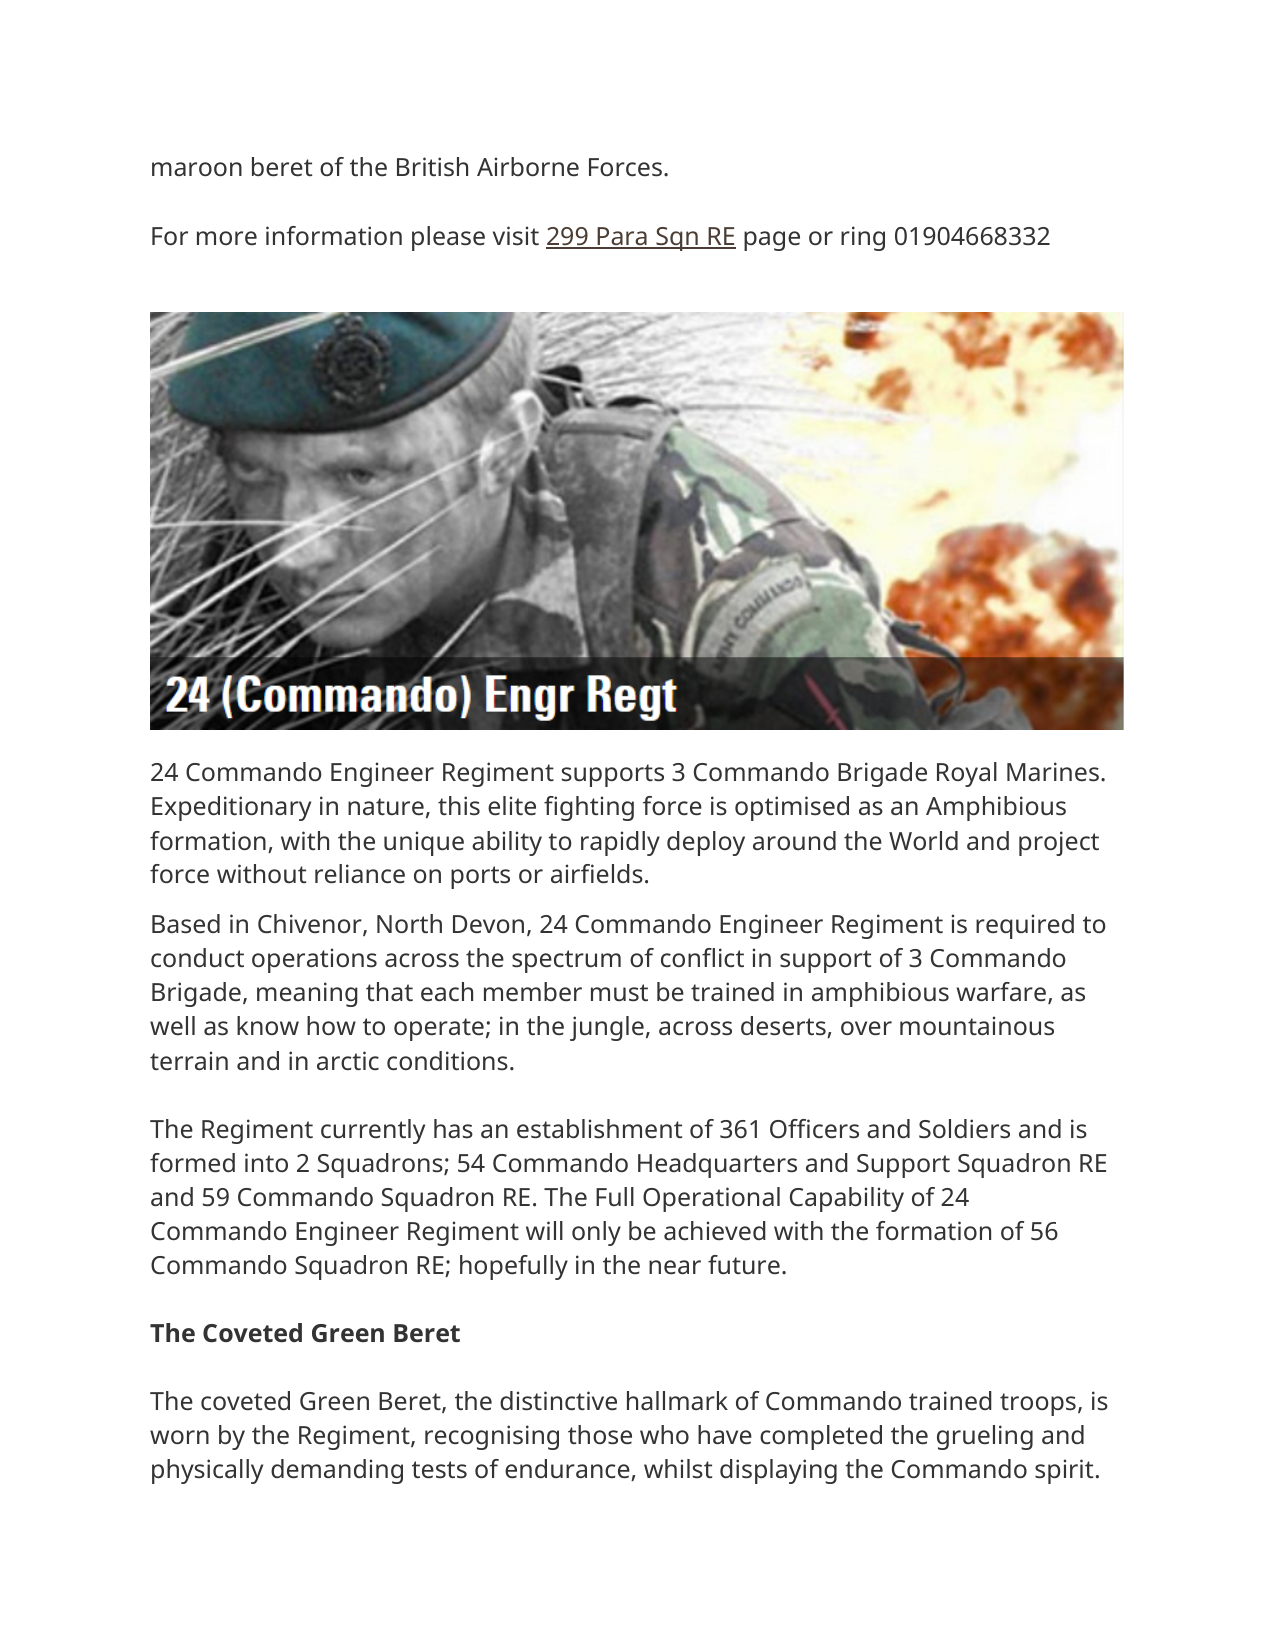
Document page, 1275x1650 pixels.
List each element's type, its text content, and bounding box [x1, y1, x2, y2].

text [150, 907, 1109, 1486]
text 24 Commando Engineer Regiment supports 3 Commando Brigade Royal Marines. Expeditionary in nature, this elite fighting force is optimised as an Amphibious formation, with the unique ability to rapidly deploy around the World and project force without reliance on ports or airfields. [150, 755, 1109, 891]
picture [150, 312, 1124, 730]
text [150, 150, 1109, 252]
